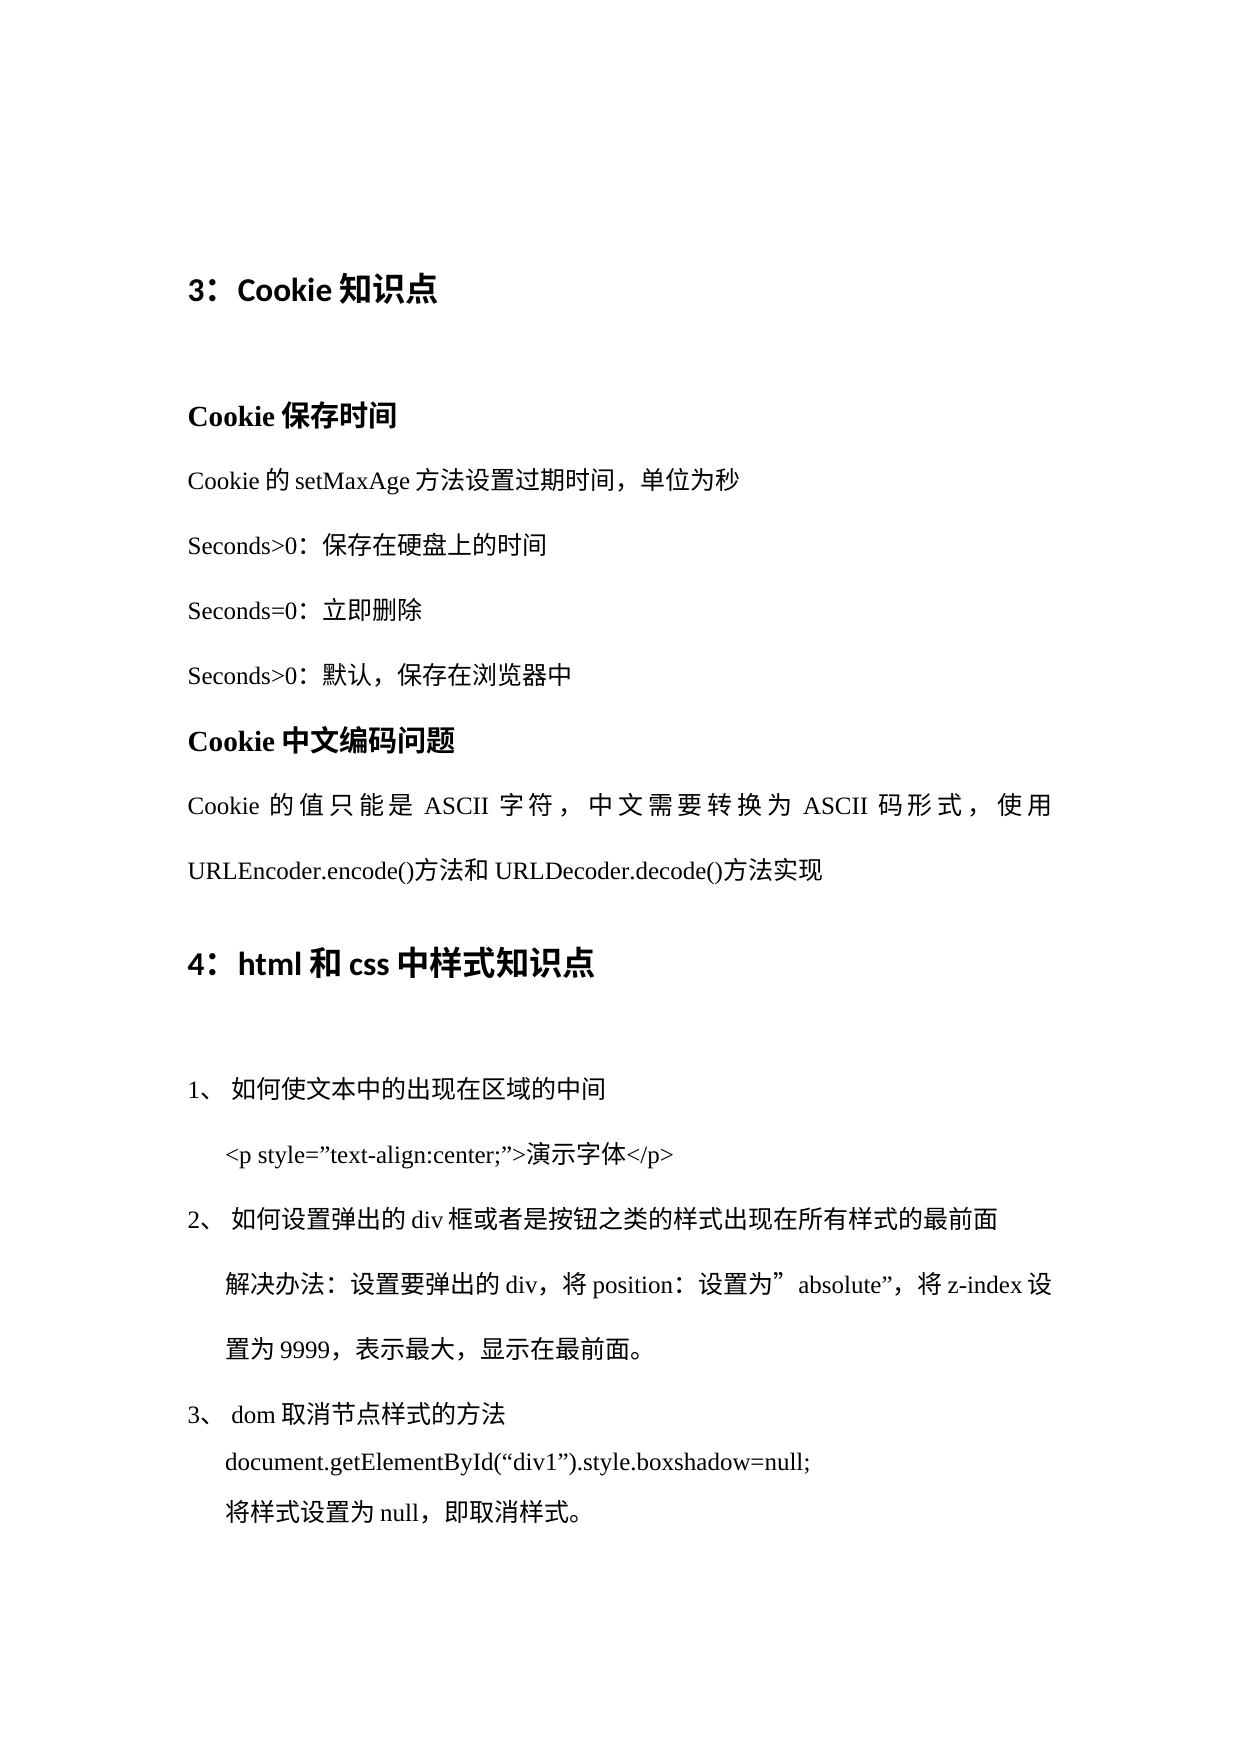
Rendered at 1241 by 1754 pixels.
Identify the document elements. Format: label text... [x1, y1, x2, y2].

text Cookie保存时间 [187, 381, 1053, 446]
list <p style=”text-align:center;”>演示字体</p> [225, 1121, 1053, 1186]
list dom取消节点样式的方法 [187, 1381, 1053, 1446]
text Seconds>0：默认，保存在浏览器中 [187, 641, 1053, 706]
subtitle 4：html和css中样式知识点 [187, 928, 1053, 993]
text Seconds>0：保存在硬盘上的时间 [187, 511, 1053, 576]
list 将样式设置为null，即取消样式。 [225, 1478, 1053, 1543]
text Cookie的setMaxAge方法设置过期时间，单位为秒 [187, 446, 1053, 511]
text Cookie的值只能是ASCII字符，中文需要转换为ASCII码形式，使用URLEncoder.encode()方法和URLDecoder.decode()方法实现 [187, 771, 1053, 901]
text Seconds=0：立即删除 [187, 576, 1053, 641]
list document.getElementById(“div1”).style.boxshadow=null; [225, 1446, 1053, 1478]
subtitle 3：Cookie知识点 [187, 254, 1053, 319]
list 解决办法：设置要弹出的div，将position：设置为”absolute”，将z-index设置为9999，表示最大，显示在最前面。 [225, 1251, 1053, 1381]
list 如何使文本中的出现在区域的中间 [187, 1056, 1053, 1121]
list 如何设置弹出的div框或者是按钮之类的样式出现在所有样式的最前面 [187, 1186, 1053, 1251]
text Cookie中文编码问题 [187, 706, 1053, 771]
